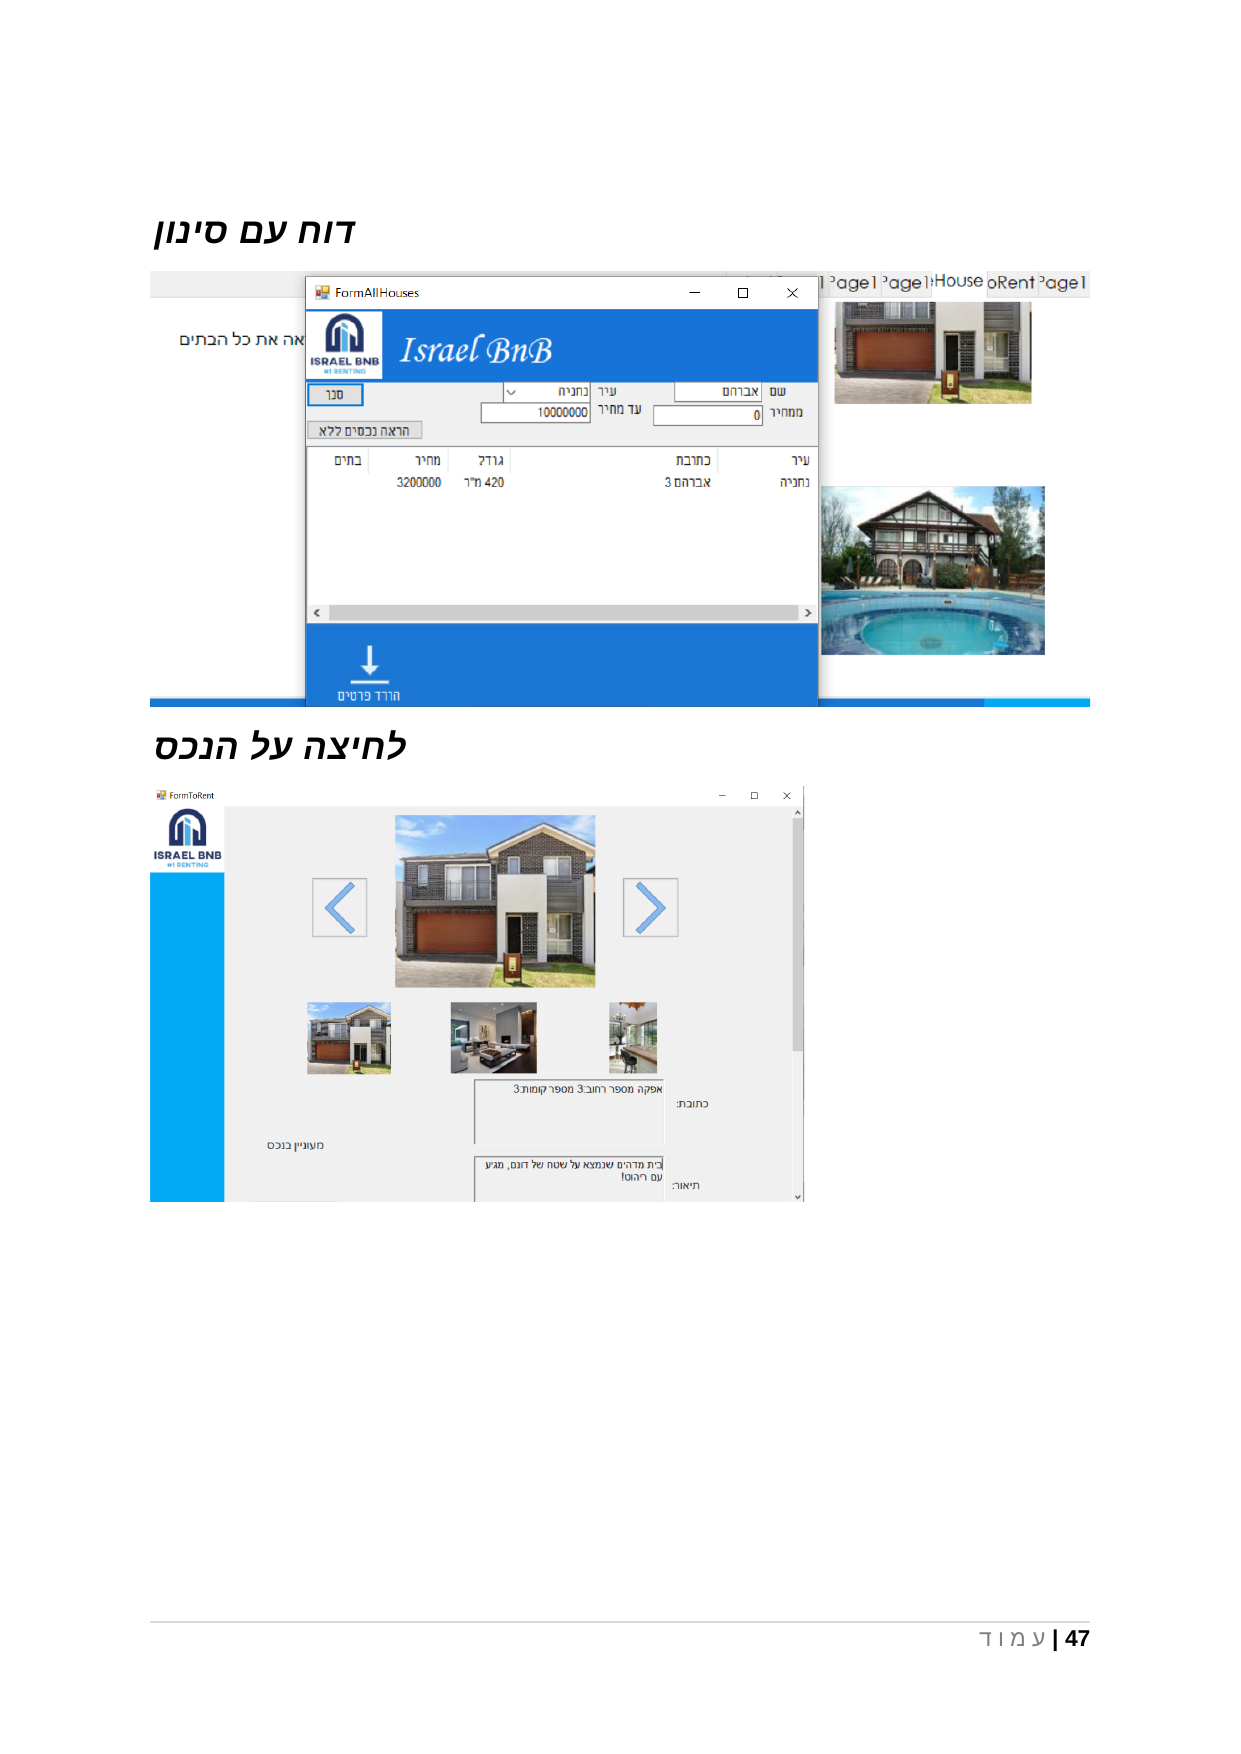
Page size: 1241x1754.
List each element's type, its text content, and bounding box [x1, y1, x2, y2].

picture [150, 271, 1091, 707]
picture [150, 786, 805, 1202]
text לחיצה על הנכס [150, 726, 1090, 767]
text דוח עם סינון [150, 211, 1090, 251]
